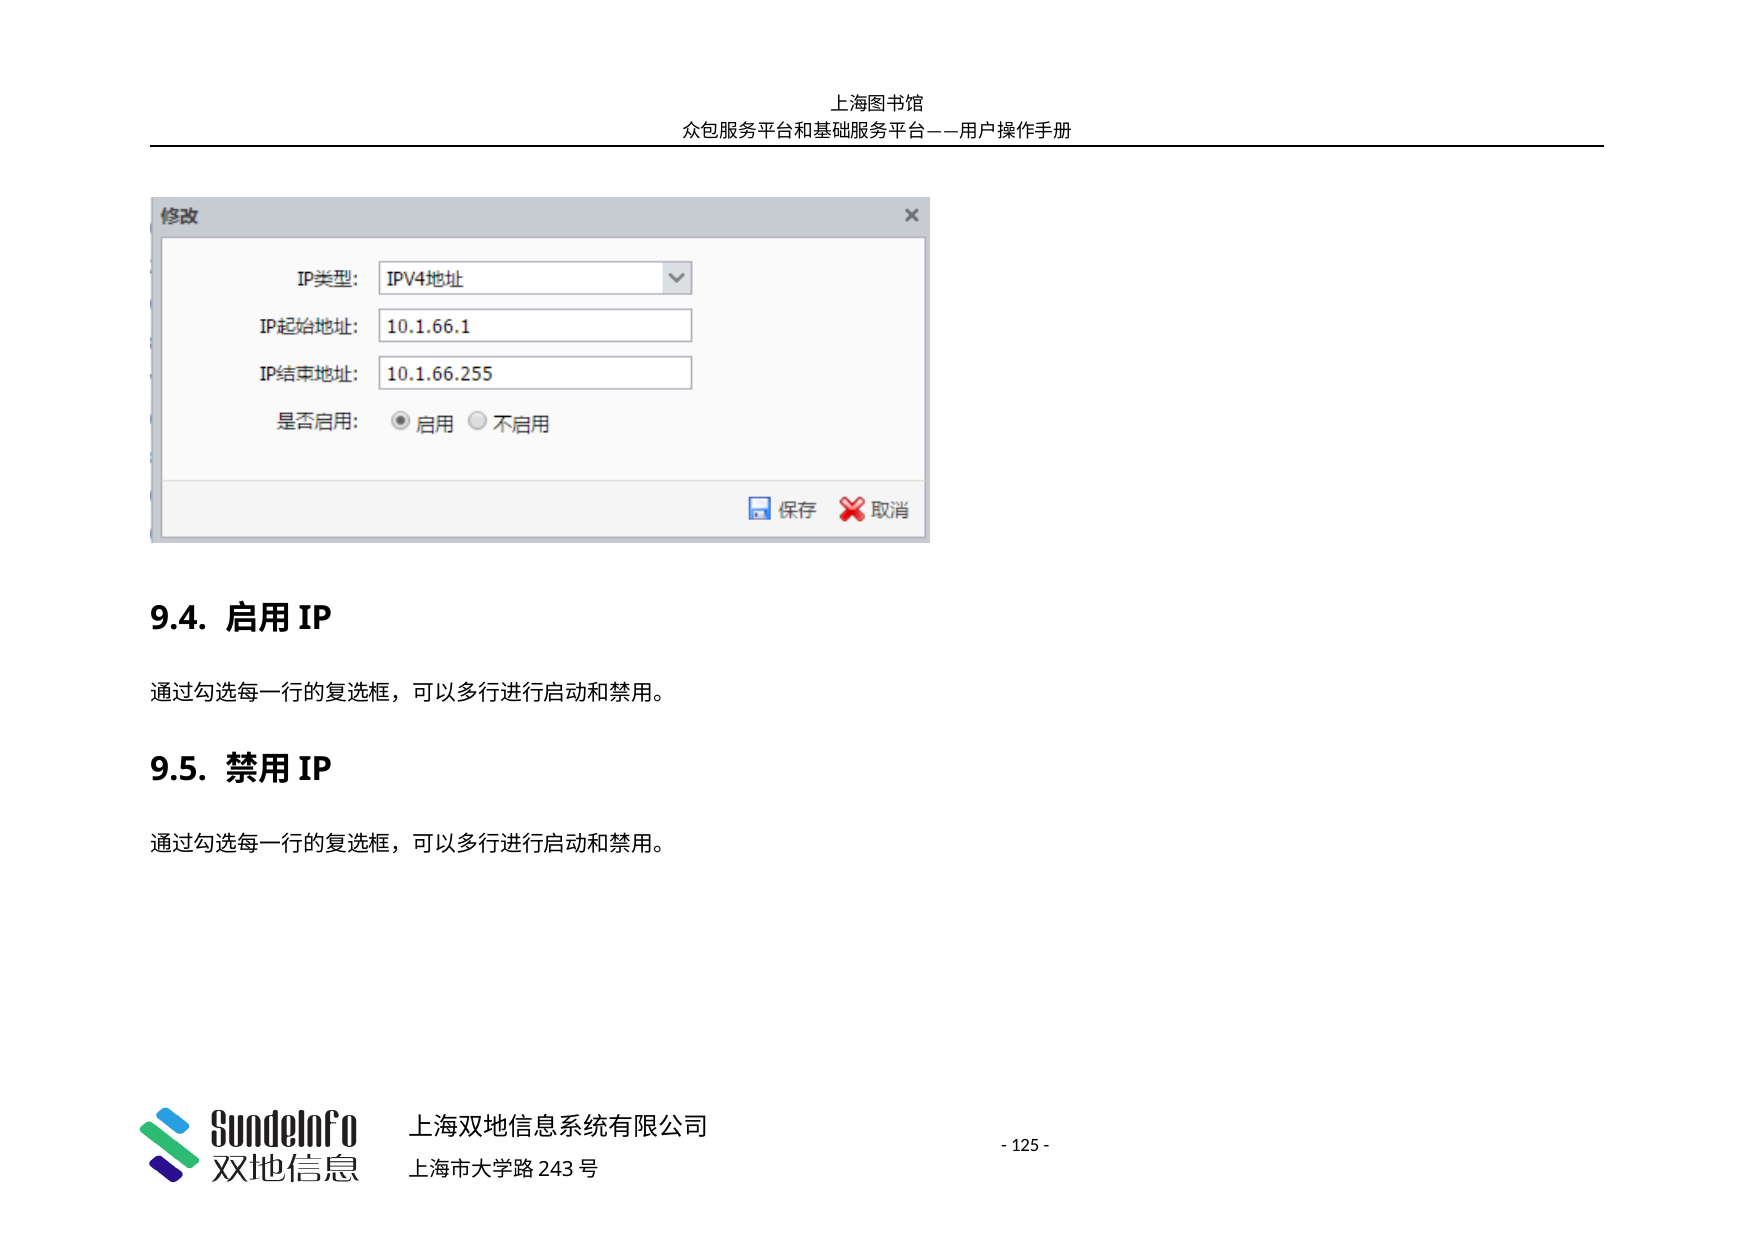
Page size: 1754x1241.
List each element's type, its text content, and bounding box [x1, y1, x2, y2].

subtitle 禁用IP [150, 734, 1604, 799]
subtitle 启用IP [150, 582, 1604, 647]
text 通过勾选每一行的复选框，可以多行进行启动和禁用。 [150, 826, 1604, 858]
picture [150, 197, 930, 543]
text 通过勾选每一行的复选框，可以多行进行启动和禁用。 [150, 674, 1604, 707]
picture [134, 1101, 366, 1188]
